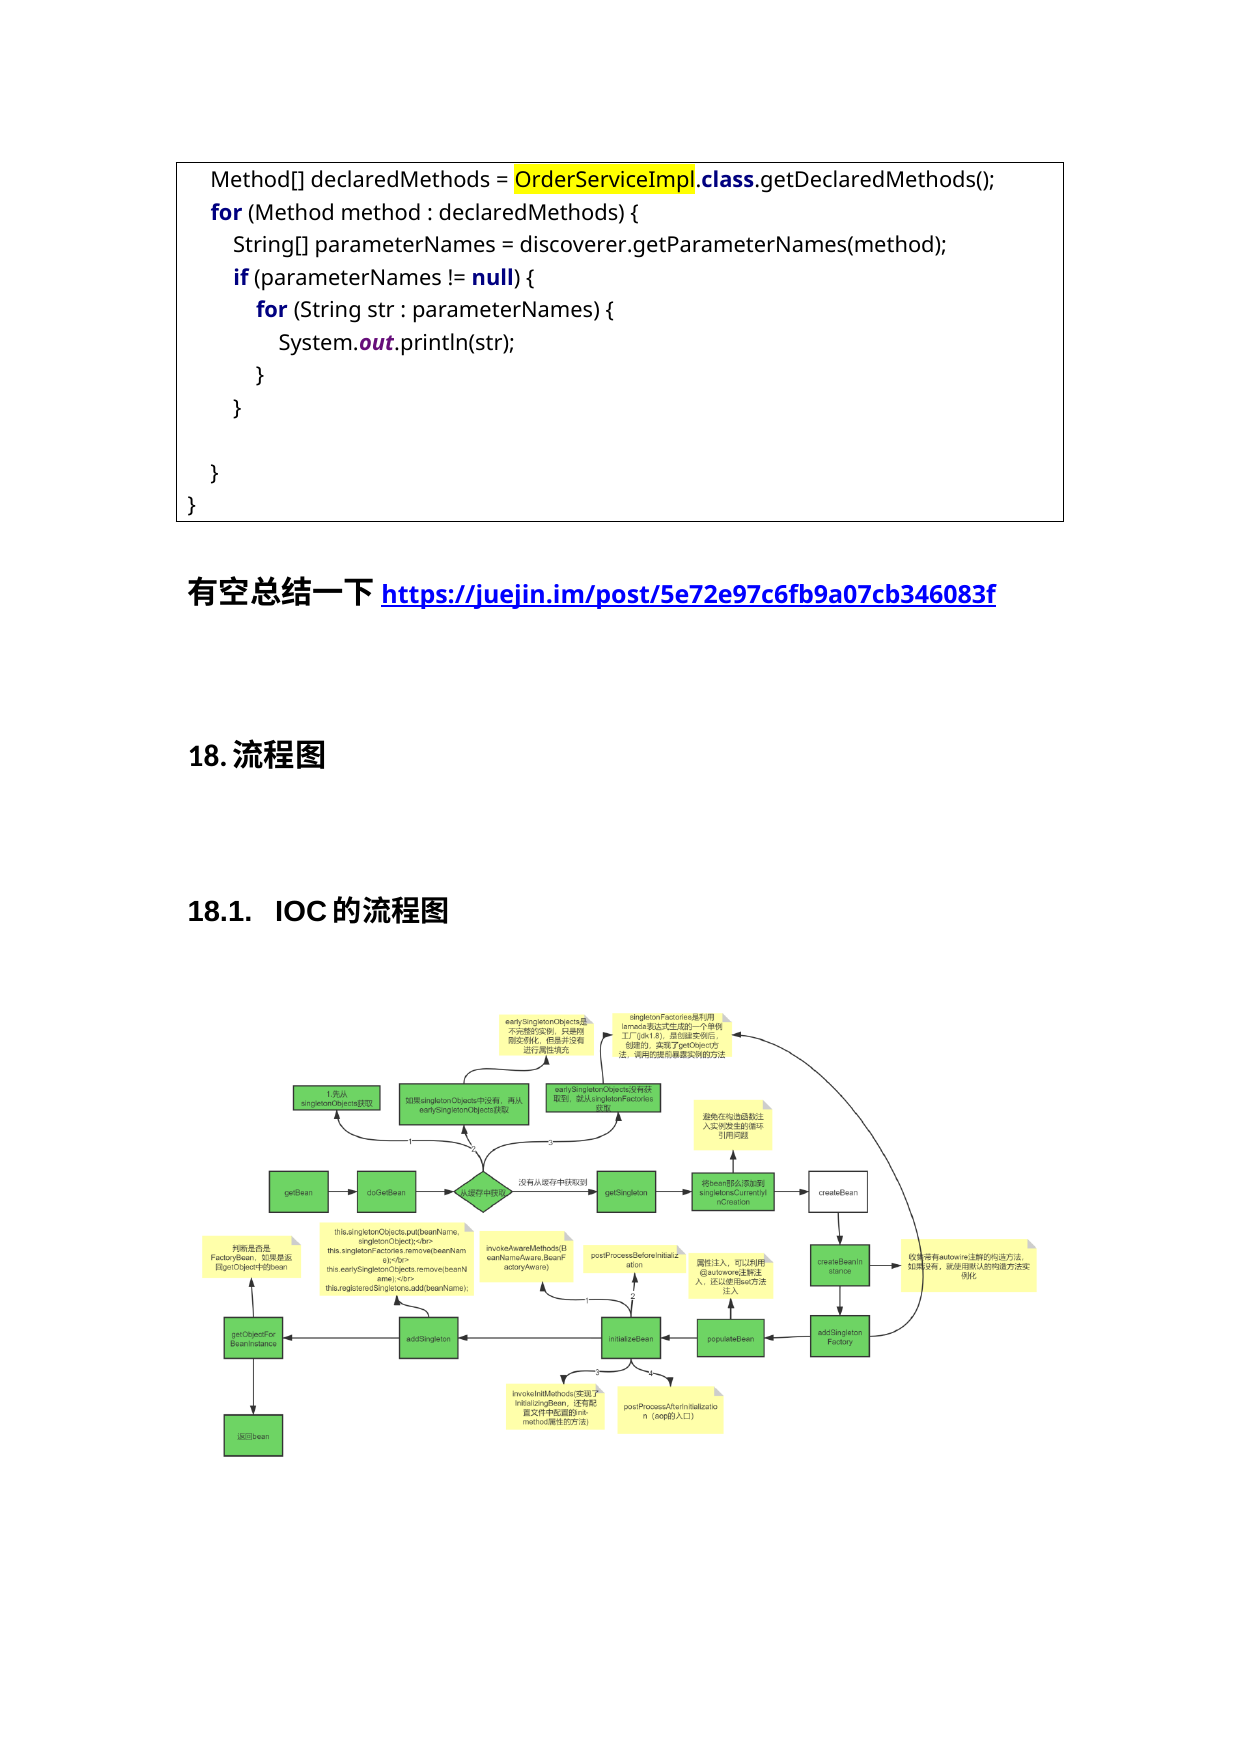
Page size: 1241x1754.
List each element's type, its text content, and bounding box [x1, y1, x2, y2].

picture [187, 1005, 1051, 1477]
subtitle 流程图 [187, 721, 1053, 786]
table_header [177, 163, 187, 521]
subtitle 有空总结一下https://juejin.im/post/5e72e97c6fb9a07cb346083f [187, 557, 1053, 622]
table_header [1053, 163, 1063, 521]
subtitle IOC的流程图 [187, 883, 1053, 948]
